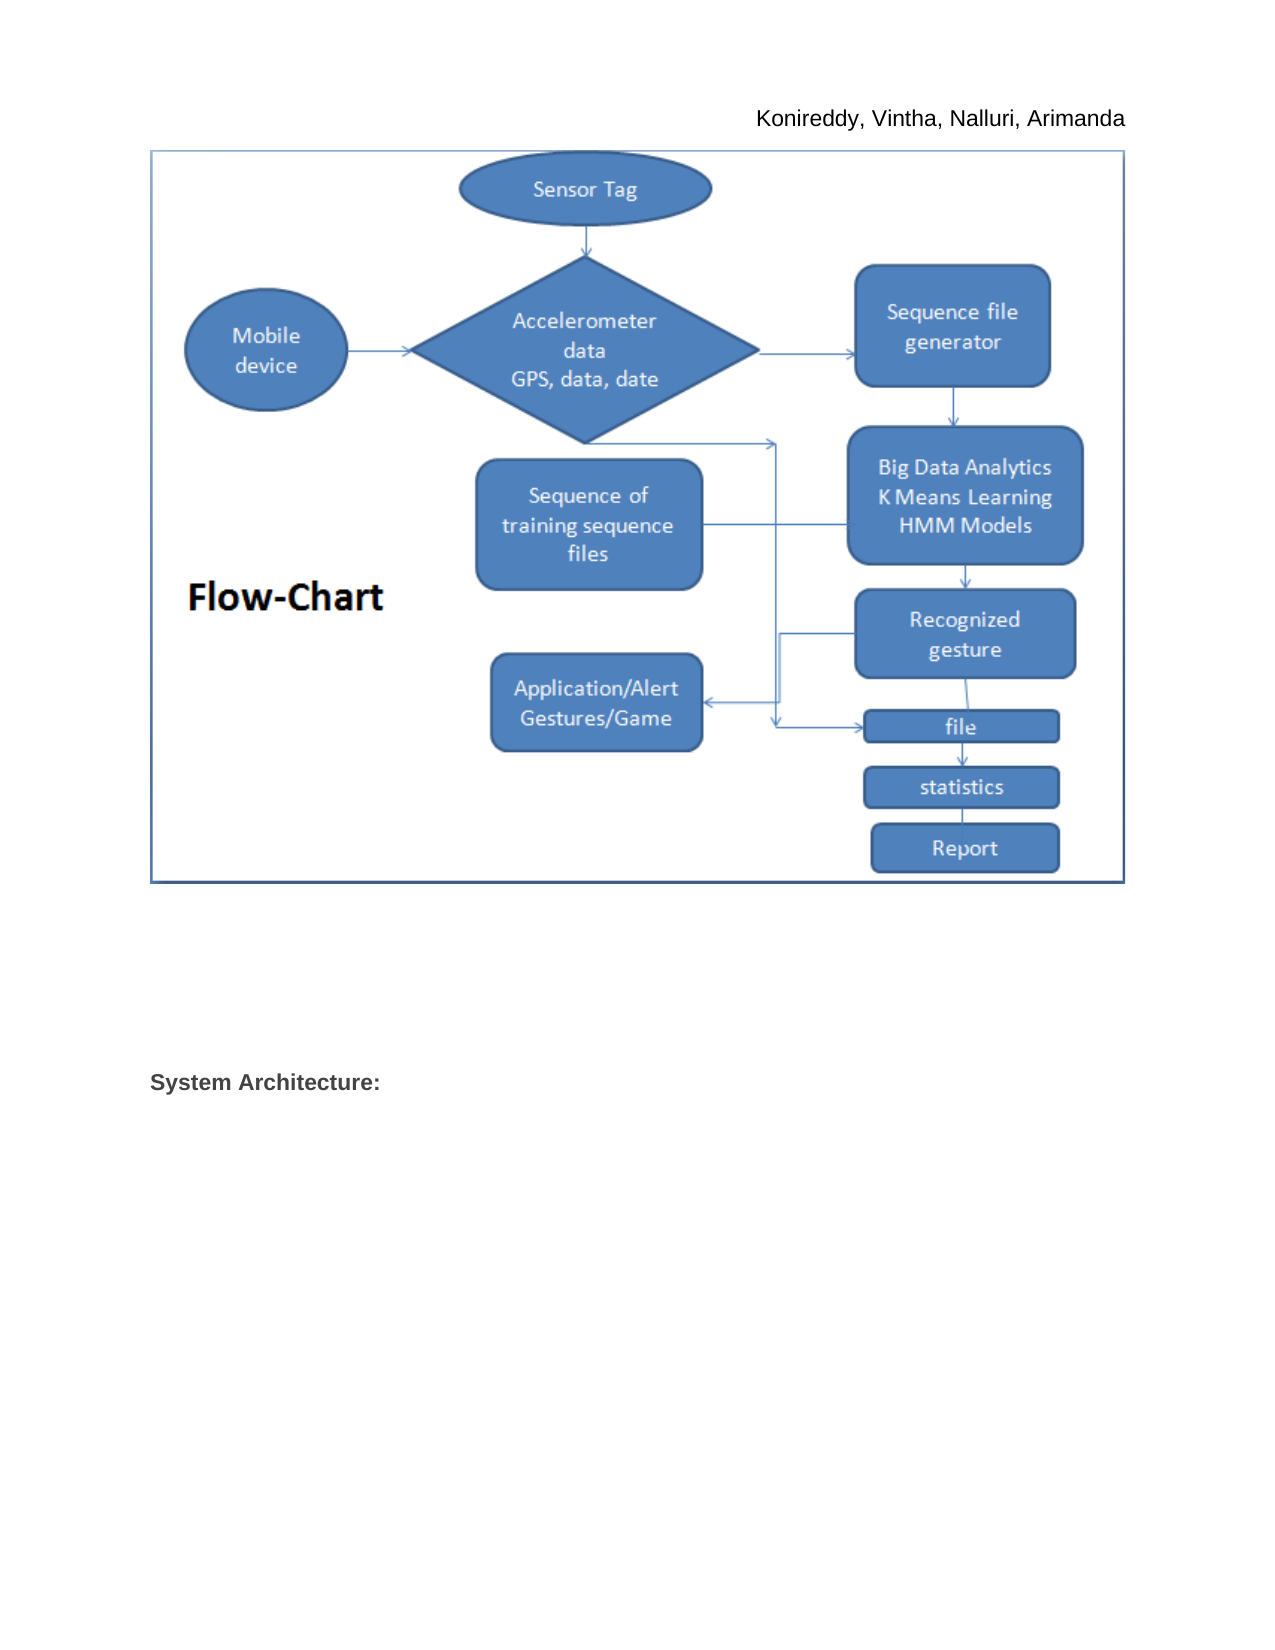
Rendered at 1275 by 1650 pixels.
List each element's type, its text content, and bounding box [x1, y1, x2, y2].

text System Architecture: [150, 1068, 1125, 1095]
picture [150, 150, 1125, 884]
